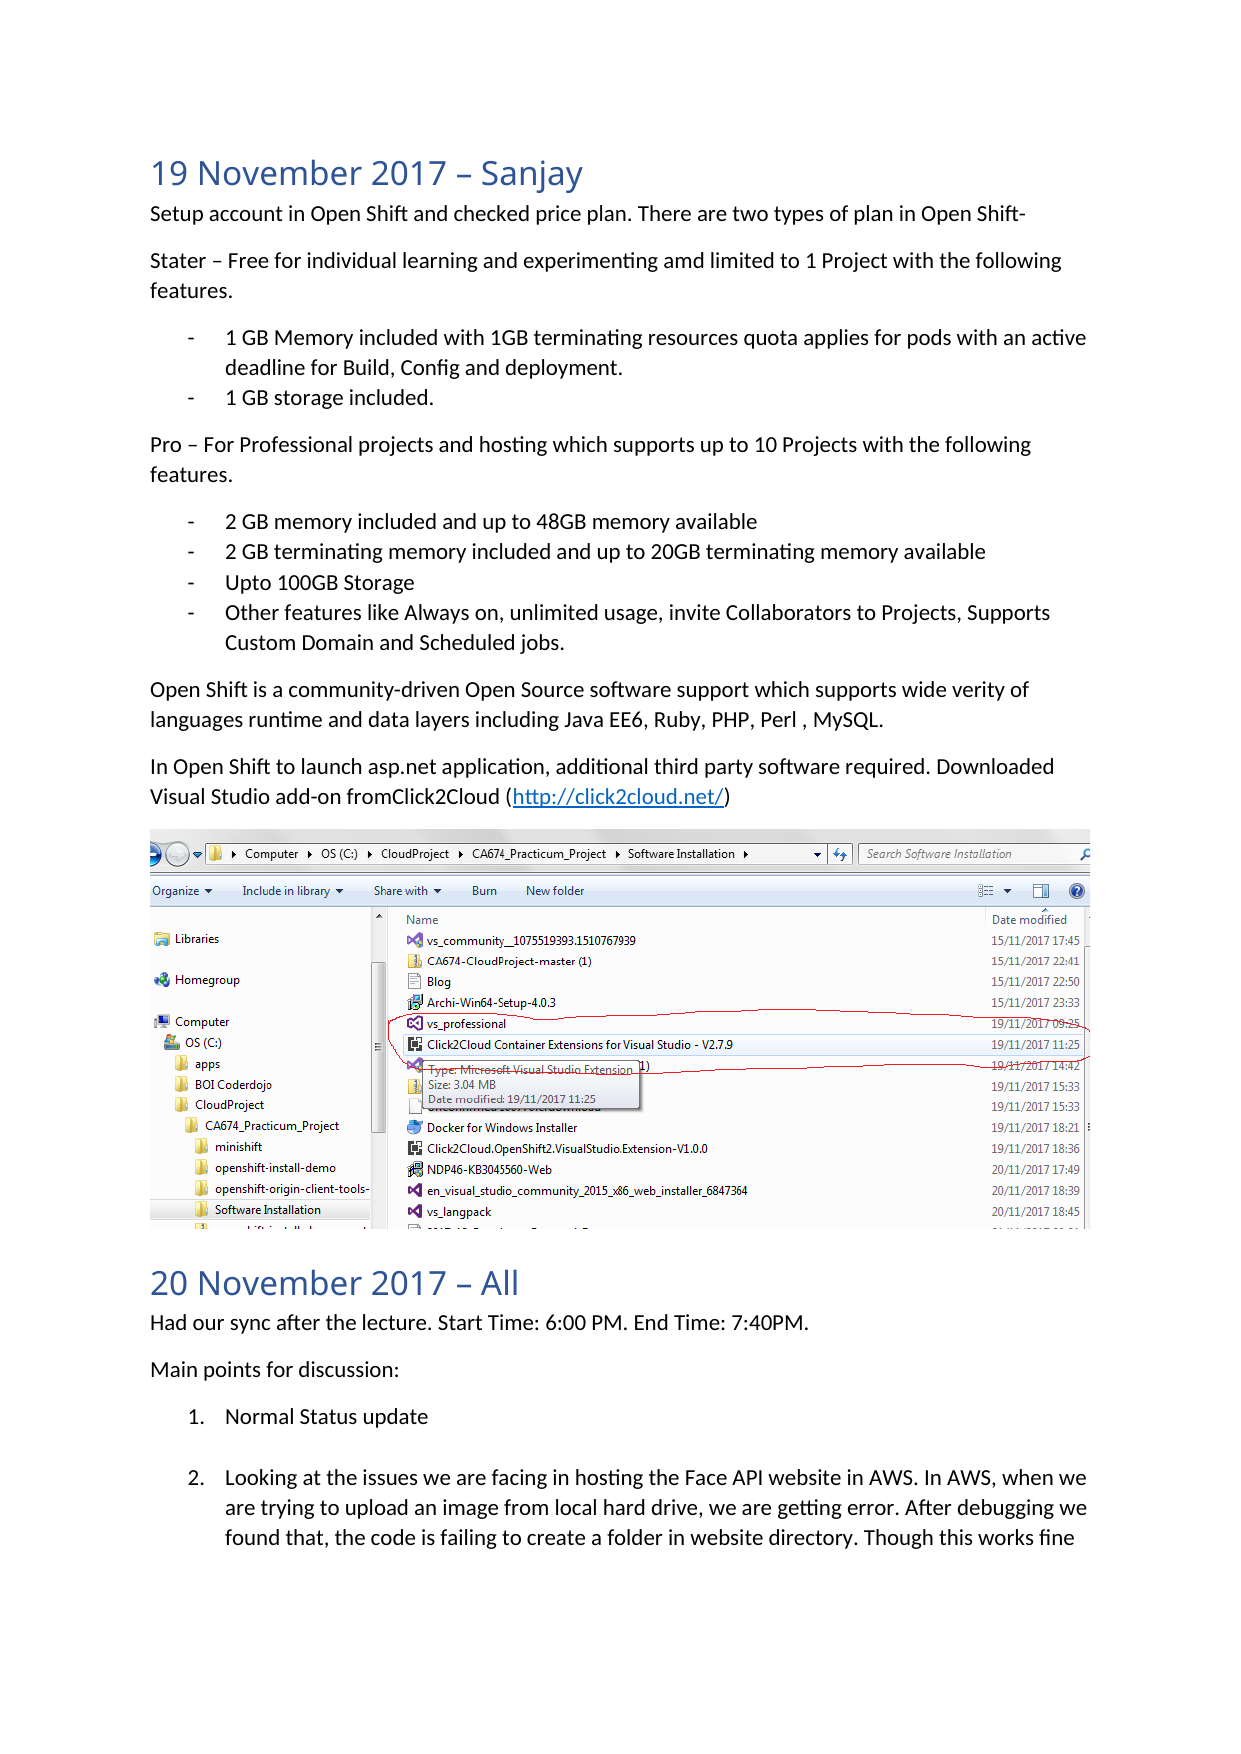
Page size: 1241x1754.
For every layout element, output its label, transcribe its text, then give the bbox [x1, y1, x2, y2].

list 2 GB memory included and up to 48GB memory available [187, 507, 1090, 535]
list 1 GB Memory included with 1GB terminating resources quota applies for pods with an active deadline for Build, Config and deployment. [187, 323, 1090, 381]
subtitle 20 November 2017 – All [150, 1259, 1090, 1305]
list Upto 100GB Storage [187, 568, 1090, 596]
text Open Shift is a community-driven Open Source software support which supports wide verity of languages runtime and data layers including Java EE6, Ruby, PHP, Perl , MySQL. [150, 675, 1090, 733]
list 2 GB terminating memory included and up to 20GB terminating memory available [187, 537, 1090, 566]
picture [150, 829, 1091, 1233]
text Main points for discussion: [150, 1355, 1090, 1383]
text Setup account in Open Shift and checked price plan. There are two types of plan in Open Shift- [150, 199, 1090, 227]
text In Open Shift to launch asp.net application, additional third party software required. Downloaded Visual Studio add-on fromClick2Cloud (http://click2cloud.net/) [150, 752, 1090, 810]
list Normal Status update [187, 1402, 1090, 1430]
list 1 GB storage included. [187, 383, 1090, 411]
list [187, 1463, 1090, 1551]
text Stater – Free for individual learning and experimenting amd limited to 1 Project with the following features. [150, 246, 1090, 304]
text Had our sync after the lecture. Start Time: 6:00 PM. End Time: 7:40PM. [150, 1308, 1090, 1337]
list Other features like Always on, unlimited usage, invite Collaborators to Projects, Supports Custom Domain and Scheduled jobs. [187, 598, 1090, 656]
subtitle 19 November 2017 – Sanjay [150, 150, 1090, 195]
text Pro – For Professional projects and hosting which supports up to 10 Projects with the following features. [150, 430, 1090, 488]
